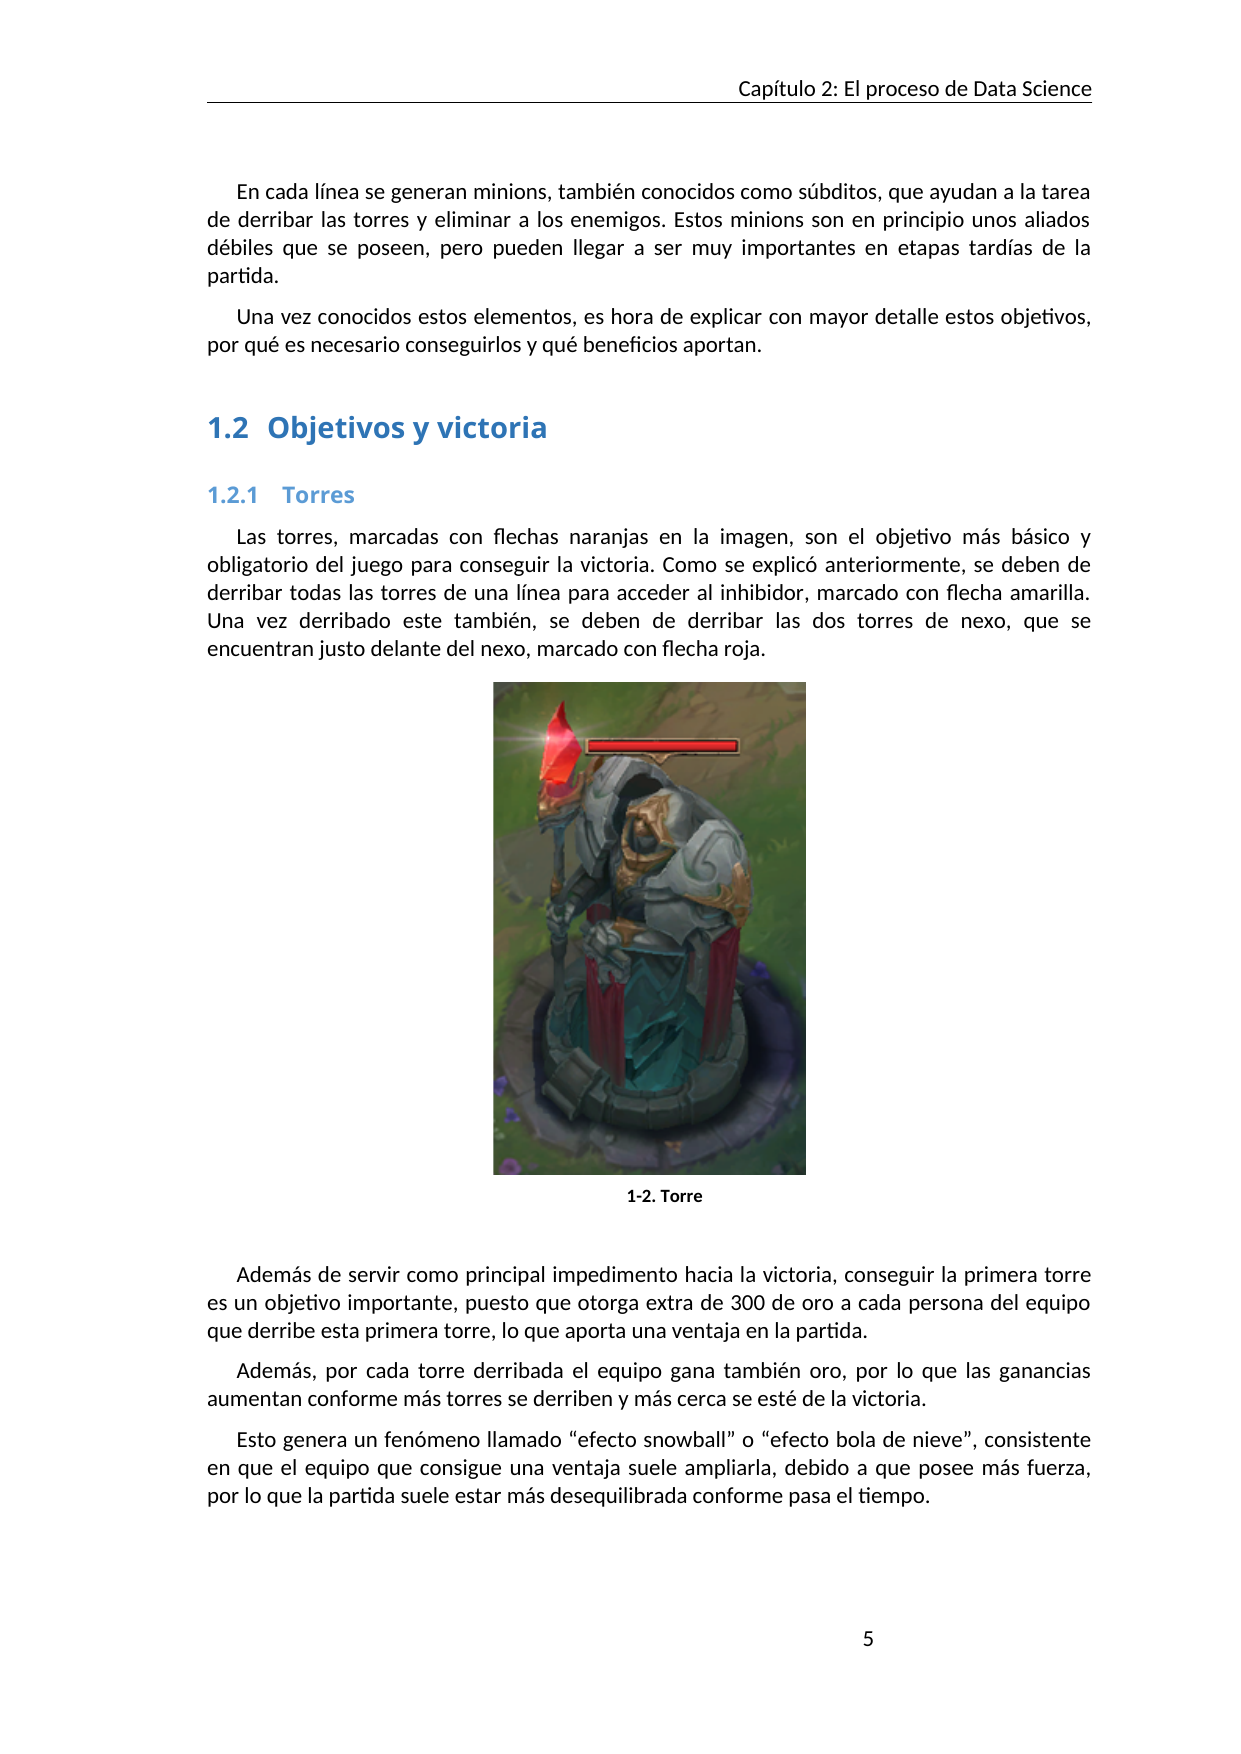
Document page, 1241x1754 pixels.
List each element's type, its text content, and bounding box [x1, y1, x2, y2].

text Además, por cada torre derribada el equipo gana también oro, por lo que las ganancias aumentan conforme más torres se derriben y más cerca se esté de la victoria. [207, 1357, 1092, 1413]
subtitle Objetivos y victoria [207, 408, 1092, 447]
subtitle Torres [207, 479, 1092, 510]
text Además de servir como principal impedimento hacia la victoria, conseguir la primera torre es un objetivo importante, puesto que otorga extra de 300 de oro a cada persona del equipo que derribe esta primera torre, lo que aporta una ventaja en la partida. [207, 1260, 1092, 1344]
text En cada línea se generan minions, también conocidos como súbditos, que ayudan a la tarea de derribar las torres y eliminar a los enemigos. Estos minions son en principio unos aliados débiles que se poseen, pero pueden llegar a ser muy importantes en etapas tardías de la partida. [207, 177, 1092, 289]
text Las torres, marcadas con flechas naranjas en la imagen, son el objetivo más básico y obligatorio del juego para conseguir la victoria. Como se explicó anteriormente, se deben de derribar todas las torres de una línea para acceder al inhibidor, marcado con flecha amarilla. Una vez derribado este también, se deben de derribar las dos torres de nexo, que se encuentran justo delante del nexo, marcado con flecha roja. [207, 522, 1092, 663]
picture [493, 682, 806, 1175]
text Esto genera un fenómeno llamado “efecto snowball” o “efecto bola de nieve”, consistente en que el equipo que consigue una ventaja suele ampliarla, debido a que posee más fuerza, por lo que la partida suele estar más desequilibrada conforme pasa el tiempo. [207, 1425, 1092, 1509]
text Una vez conocidos estos elementos, es hora de explicar con mayor detalle estos objetivos, por qué es necesario conseguirlos y qué beneficios aportan. [207, 302, 1092, 358]
